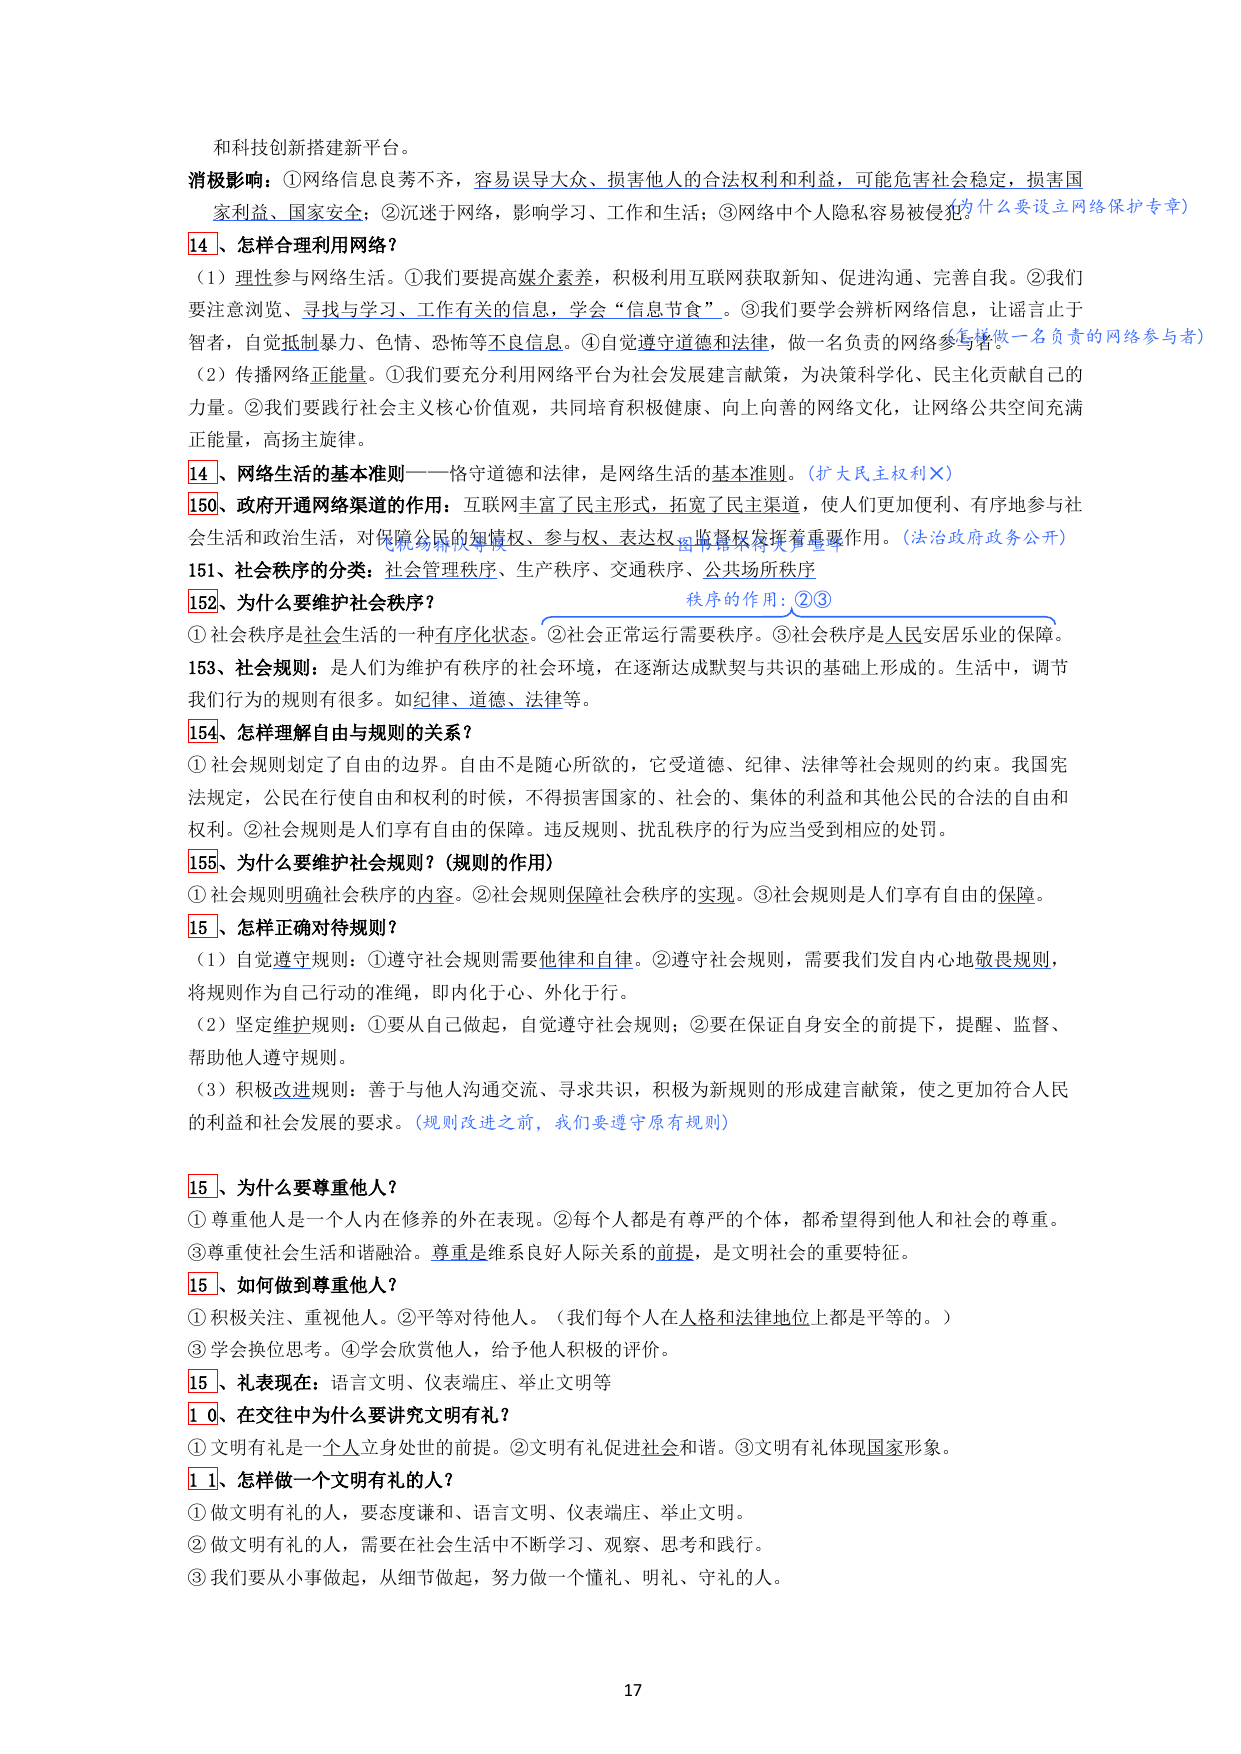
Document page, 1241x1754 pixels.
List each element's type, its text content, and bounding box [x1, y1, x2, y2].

text 158、如何做到尊重他人？ [187, 1267, 1069, 1300]
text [187, 130, 1084, 162]
text 150、政府开通网络渠道的作用：互联网丰富了民主形式，拓宽了民主渠道，使人们更加便利、有序地参与社会生活和政治生活，对保障公民的知情权、参与权、表达权、监督权发挥着重要作用。(法治政府政务公开) [187, 487, 1084, 552]
text 151、社会秩序的分类：社会管理秩序、生产秩序、交通秩序、公共场所秩序 [187, 552, 1069, 585]
text 149、网络生活的基本准则——恪守道德和法律，是网络生活的基本准则。(扩大民主权利✕) [187, 455, 1084, 487]
text 160、在交往中为什么要讲究文明有礼？ [187, 1397, 1069, 1430]
text ①文明有礼是一个人立身处世的前提。②文明有礼促进社会和谐。③文明有礼体现国家形象。 [187, 1430, 1069, 1462]
text 155、为什么要维护社会规则？(规则的作用) [187, 845, 1069, 877]
text 152、为什么要维护社会秩序？ [187, 585, 1069, 617]
text 153、社会规则：是人们为维护有秩序的社会环境，在逐渐达成默契与共识的基础上形成的。生活中，调节我们行为的规则有很多。如纪律、道德、法律等。 [187, 650, 1069, 715]
text （1）理性参与网络生活。①我们要提高媒介素养，积极利用互联网获取新知、促进沟通、完善自我。②我们要注意浏览、寻找与学习、工作有关的信息，学会“信息节食”。③我们要学会辨析网络信息，让谣言止于智者，自觉抵制暴力、色情、恐怖等不良信息。④自觉遵守道德和法律，做一名负责的网络参与者。 [187, 260, 1084, 357]
text ①社会规则划定了自由的边界。自由不是随心所欲的，它受道德、纪律、法律等社会规则的约束。我国宪法规定，公民在行使自由和权利的时候，不得损害国家的、社会的、集体的利益和其他公民的合法的自由和权利。②社会规则是人们享有自由的保障。违反规则、扰乱秩序的行为应当受到相应的处罚。 [187, 747, 1069, 845]
text ①做文明有礼的人，要态度谦和、语言文明、仪表端庄、举止文明。 [187, 1495, 1069, 1527]
text ①社会秩序是社会生活的一种有序化状态。②社会正常运行需要秩序。③社会秩序是人民安居乐业的保障。 [187, 617, 1069, 650]
text （1）自觉遵守规则：①遵守社会规则需要他律和自律。②遵守社会规则，需要我们发自内心地敬畏规则，将规则作为自己行动的准绳，即内化于心、外化于行。 [187, 942, 1069, 1007]
text ①尊重他人是一个人内在修养的外在表现。②每个人都是有尊严的个体，都希望得到他人和社会的尊重。③尊重使社会生活和谐融洽。尊重是维系良好人际关系的前提，是文明社会的重要特征。 [187, 1202, 1069, 1267]
text 157、为什么要尊重他人？ [187, 1170, 1069, 1202]
text ①积极关注、重视他人。②平等对待他人。（我们每个人在人格和法律地位上都是平等的。） [187, 1300, 1069, 1332]
text （3）积极改进规则：善于与他人沟通交流、寻求共识，积极为新规则的形成建言献策，使之更加符合人民的利益和社会发展的要求。(规则改进之前，我们要遵守原有规则) [187, 1072, 1069, 1137]
text ③学会换位思考。④学会欣赏他人，给予他人积极的评价。 [187, 1332, 1069, 1365]
text ①社会规则明确社会秩序的内容。②社会规则保障社会秩序的实现。③社会规则是人们享有自由的保障。 [187, 877, 1069, 910]
text ③我们要从小事做起，从细节做起，努力做一个懂礼、明礼、守礼的人。 [187, 1560, 1069, 1592]
text （2）坚定维护规则：①要从自己做起，自觉遵守社会规则；②要在保证自身安全的前提下，提醒、监督、帮助他人遵守规则。 [187, 1007, 1069, 1072]
text （2）传播网络正能量。①我们要充分利用网络平台为社会发展建言献策，为决策科学化、民主化贡献自己的力量。②我们要践行社会主义核心价值观，共同培育积极健康、向上向善的网络文化，让网络公共空间充满正能量，高扬主旋律。 [187, 357, 1084, 455]
text 148、怎样合理利用网络？ [187, 227, 1084, 260]
text 154、怎样理解自由与规则的关系？ [187, 715, 1069, 747]
text 159、礼表现在：语言文明、仪表端庄、举止文明等 [187, 1365, 1069, 1397]
text 消极影响：①网络信息良莠不齐，容易误导大众、损害他人的合法权利和利益，可能危害社会稳定，损害国家利益、国家安全；②沉迷于网络，影响学习、工作和生活；③网络中个人隐私容易被侵犯。 [187, 162, 1084, 227]
text 161、怎样做一个文明有礼的人？ [187, 1462, 1069, 1495]
text ②做文明有礼的人，需要在社会生活中不断学习、观察、思考和践行。 [187, 1527, 1069, 1560]
text 156、怎样正确对待规则？ [187, 910, 1069, 942]
